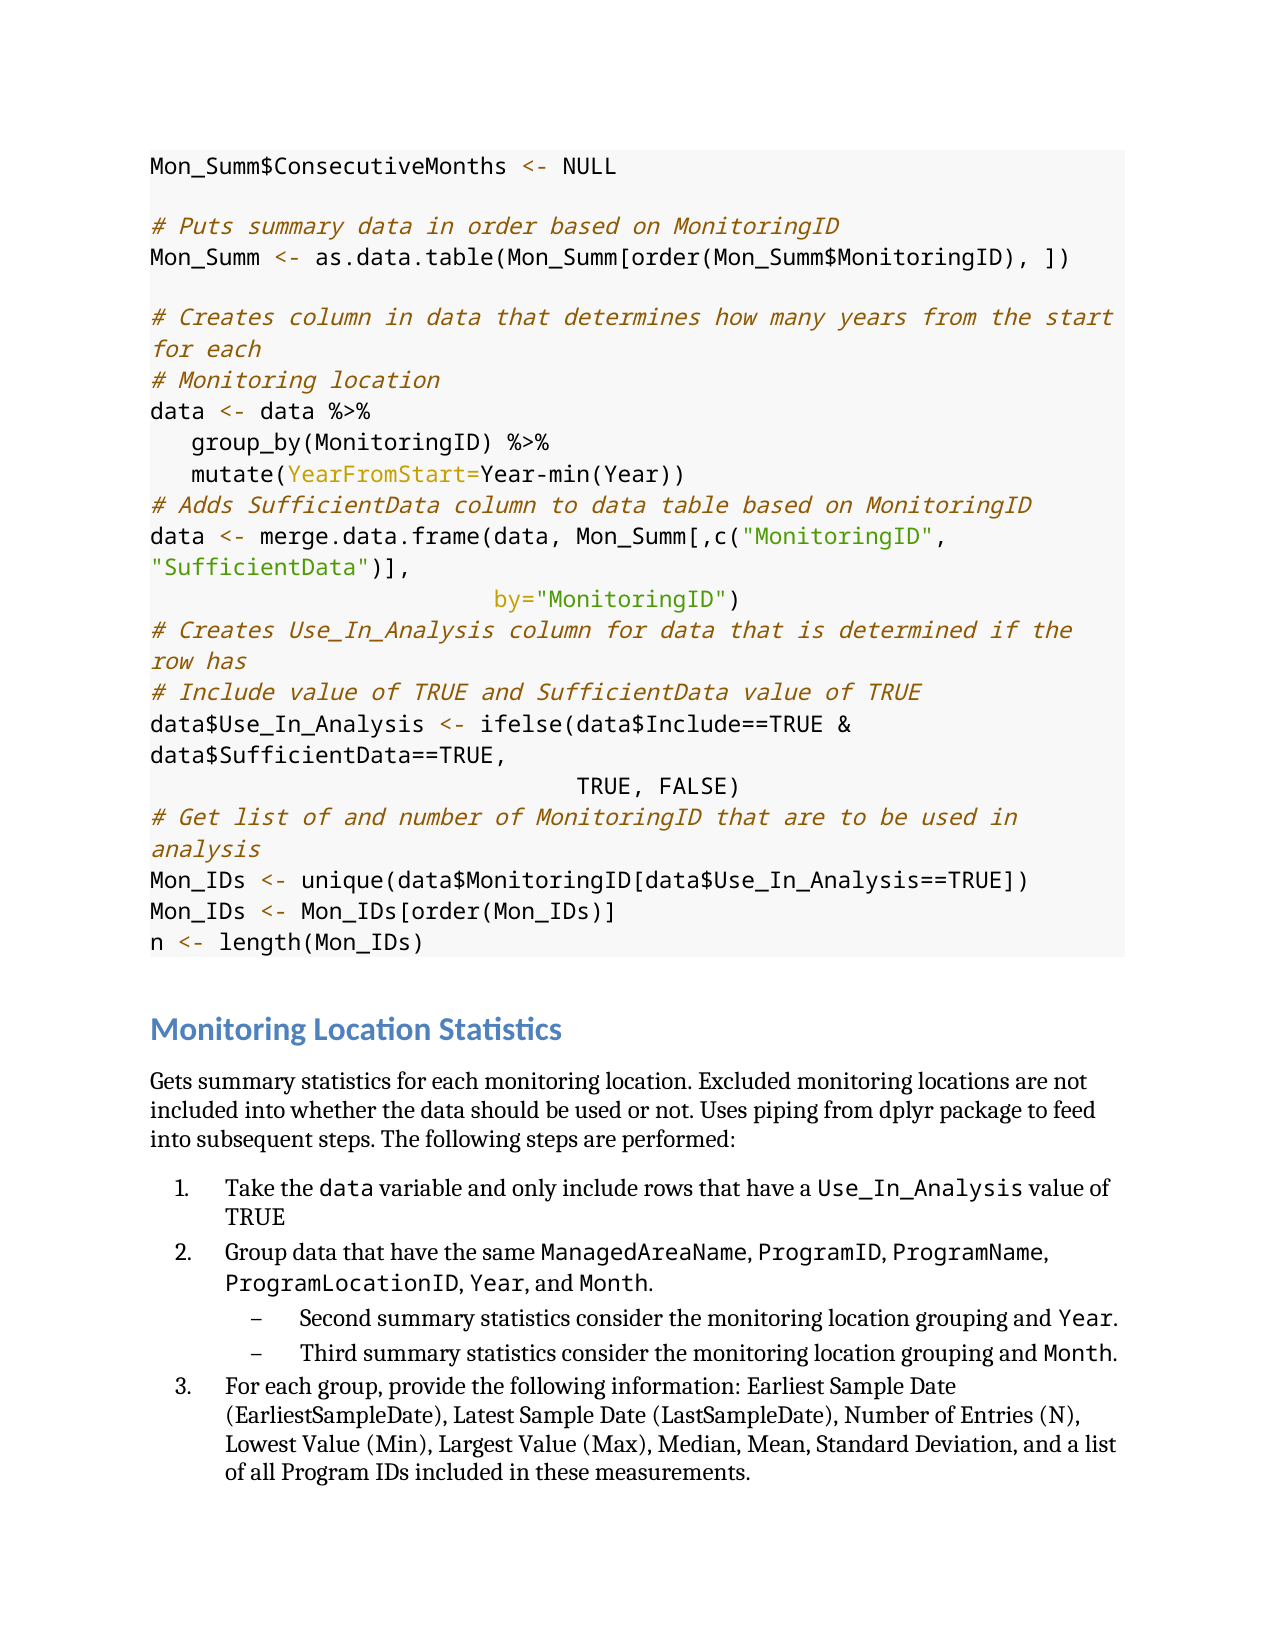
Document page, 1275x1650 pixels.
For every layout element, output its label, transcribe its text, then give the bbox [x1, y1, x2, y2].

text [150, 150, 1125, 957]
list For each group, provide the following information: Earliest Sample Date (EarliestSampleDate), Latest Sample Date (LastSampleDate), Number of Entries (N), Lowest Value (Min), Largest Value (Max), Median, Mean, Standard Deviation, and a list of all Program IDs included in these measurements. [175, 1372, 1125, 1487]
text Gets summary statistics for each monitoring location. Excluded monitoring locations are not included into whether the data should be used or not. Uses piping from dplyr package to feed into subsequent steps. The following steps are performed: [150, 1067, 1125, 1153]
list Third summary statistics consider the monitoring location grouping and Month. [250, 1337, 1125, 1368]
list Second summary statistics consider the monitoring location grouping and Year. [250, 1302, 1125, 1333]
list Group data that have the same ManagedAreaName, ProgramID, ProgramName, ProgramLocationID, Year, and Month. [175, 1236, 1125, 1298]
list Take the data variable and only include rows that have a Use_In_Analysis value of TRUE [175, 1172, 1125, 1232]
subtitle Monitoring Location Statistics [150, 1007, 1125, 1048]
